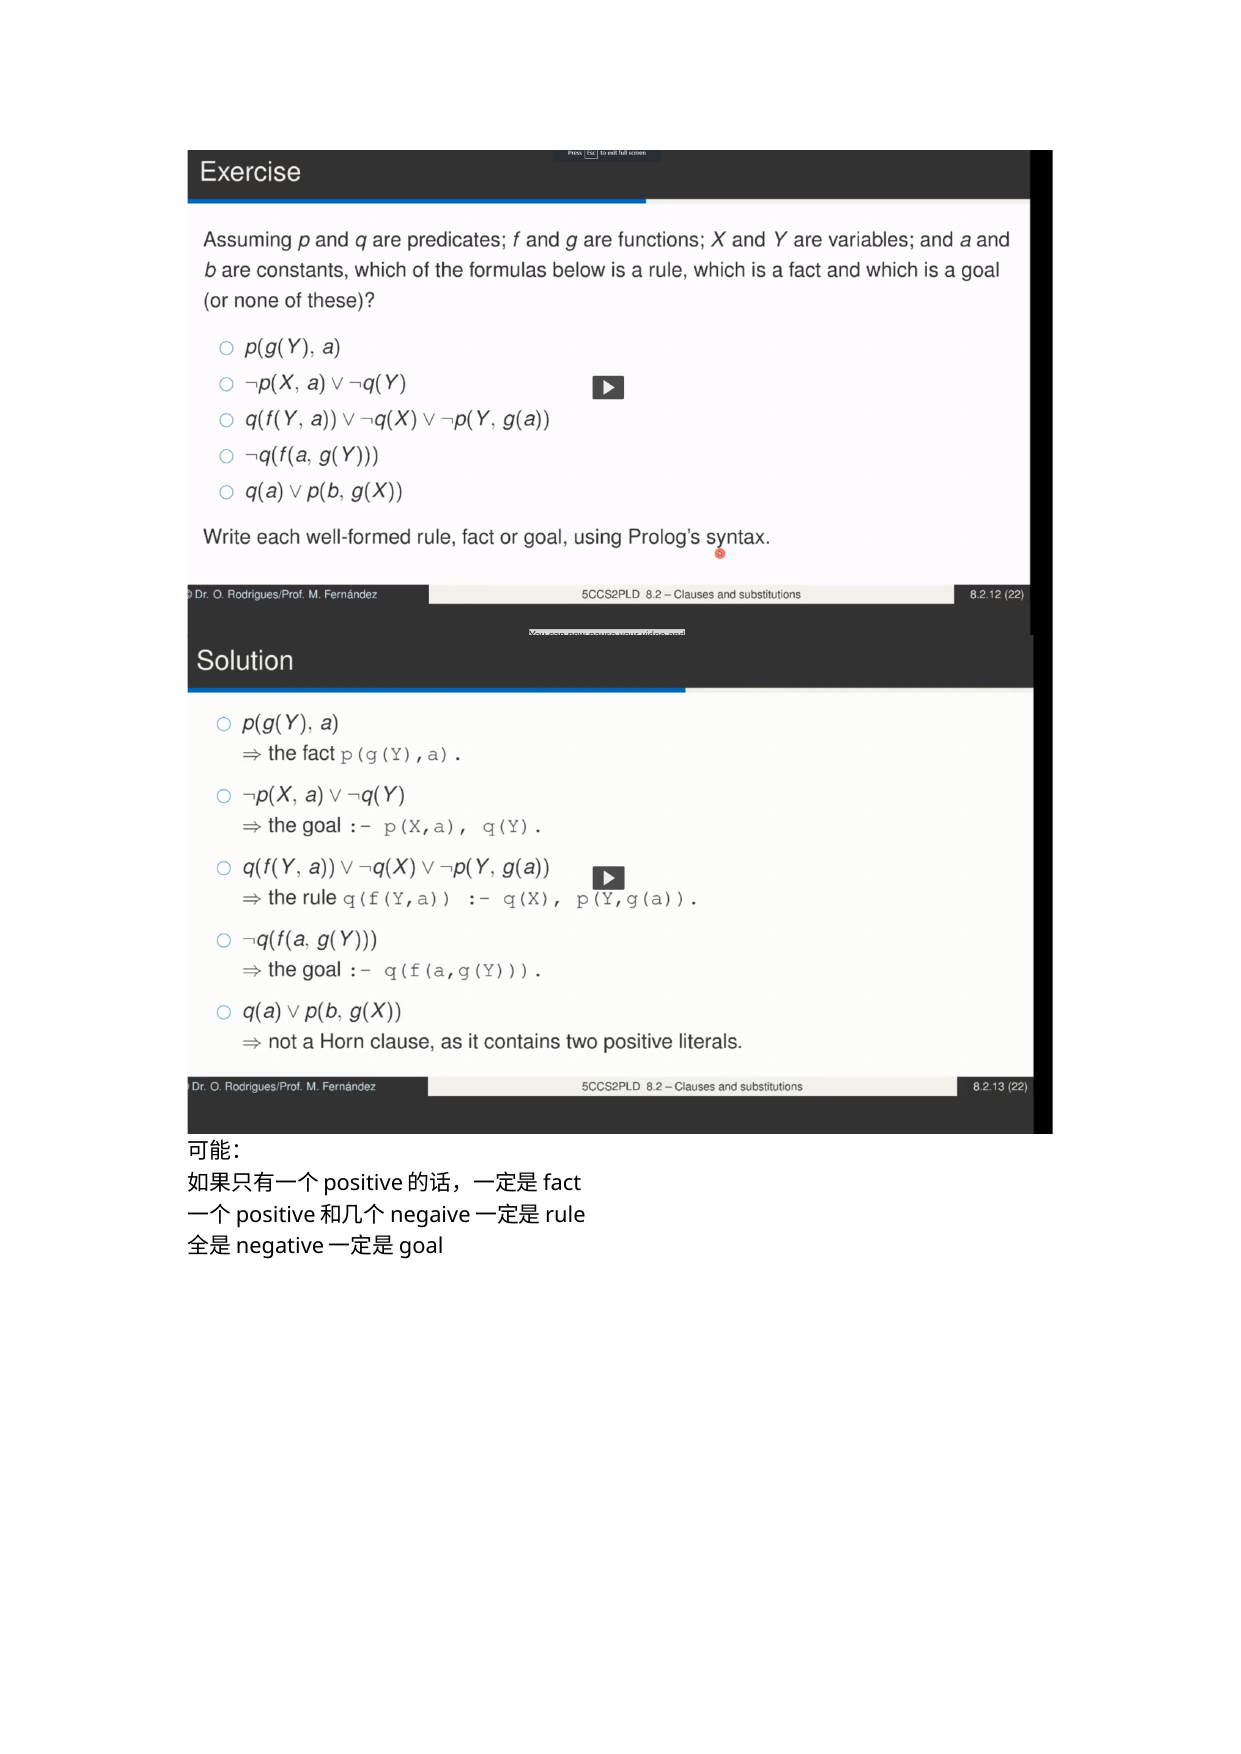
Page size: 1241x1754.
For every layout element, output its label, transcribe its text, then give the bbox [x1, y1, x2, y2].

picture [187, 150, 1053, 1134]
text 可能： [187, 1134, 1053, 1165]
text 全是negative一定是goal [187, 1228, 1053, 1260]
text 一个positive和几个negaive一定是rule [187, 1197, 1053, 1228]
text 如果只有一个positive的话，一定是fact [187, 1165, 1053, 1197]
